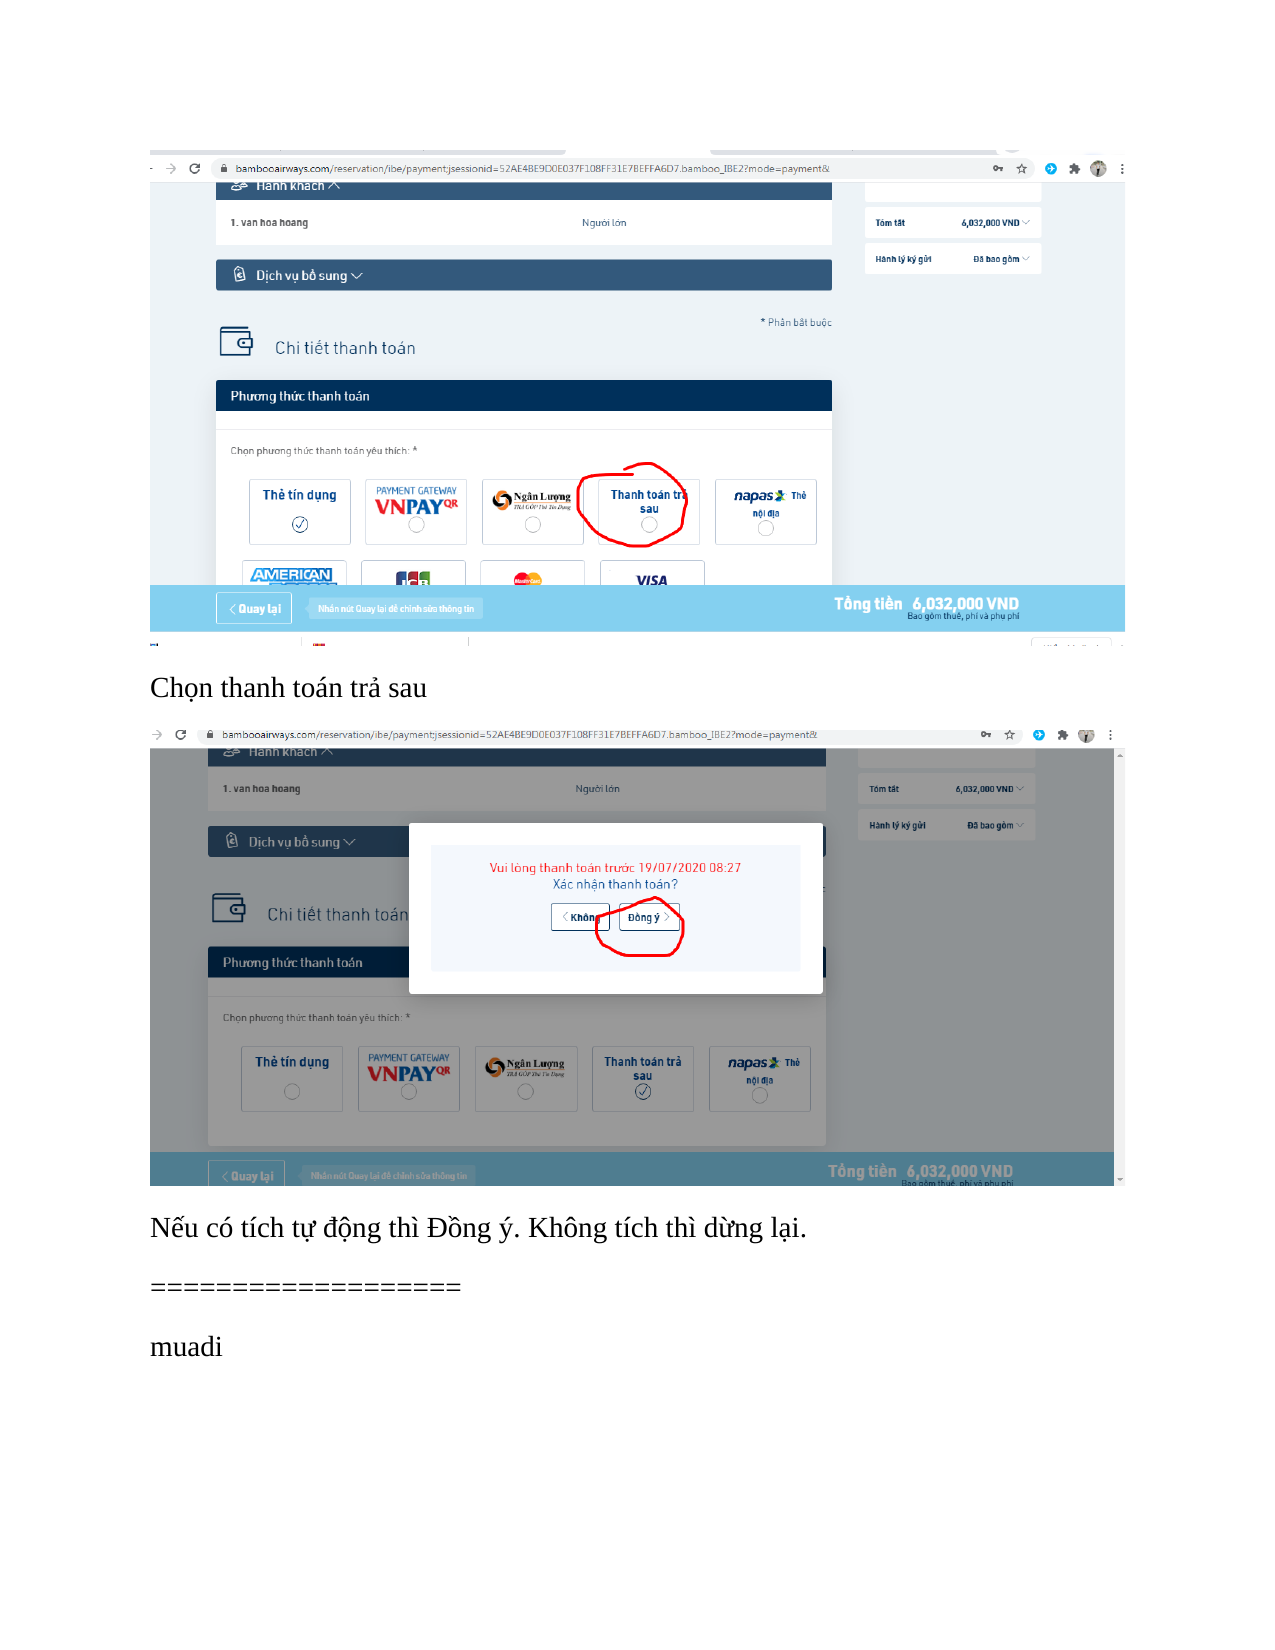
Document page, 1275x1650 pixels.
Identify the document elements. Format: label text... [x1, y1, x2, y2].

picture [150, 150, 1125, 646]
picture [150, 730, 1125, 1186]
text Chọn thanh toán trả sau [150, 671, 1125, 704]
text muadi [150, 1329, 1125, 1363]
text Nếu có tích tự động thì Đồng ý. Không tích thì dừng lại. [150, 1210, 1125, 1244]
text =================== [150, 1270, 1125, 1303]
